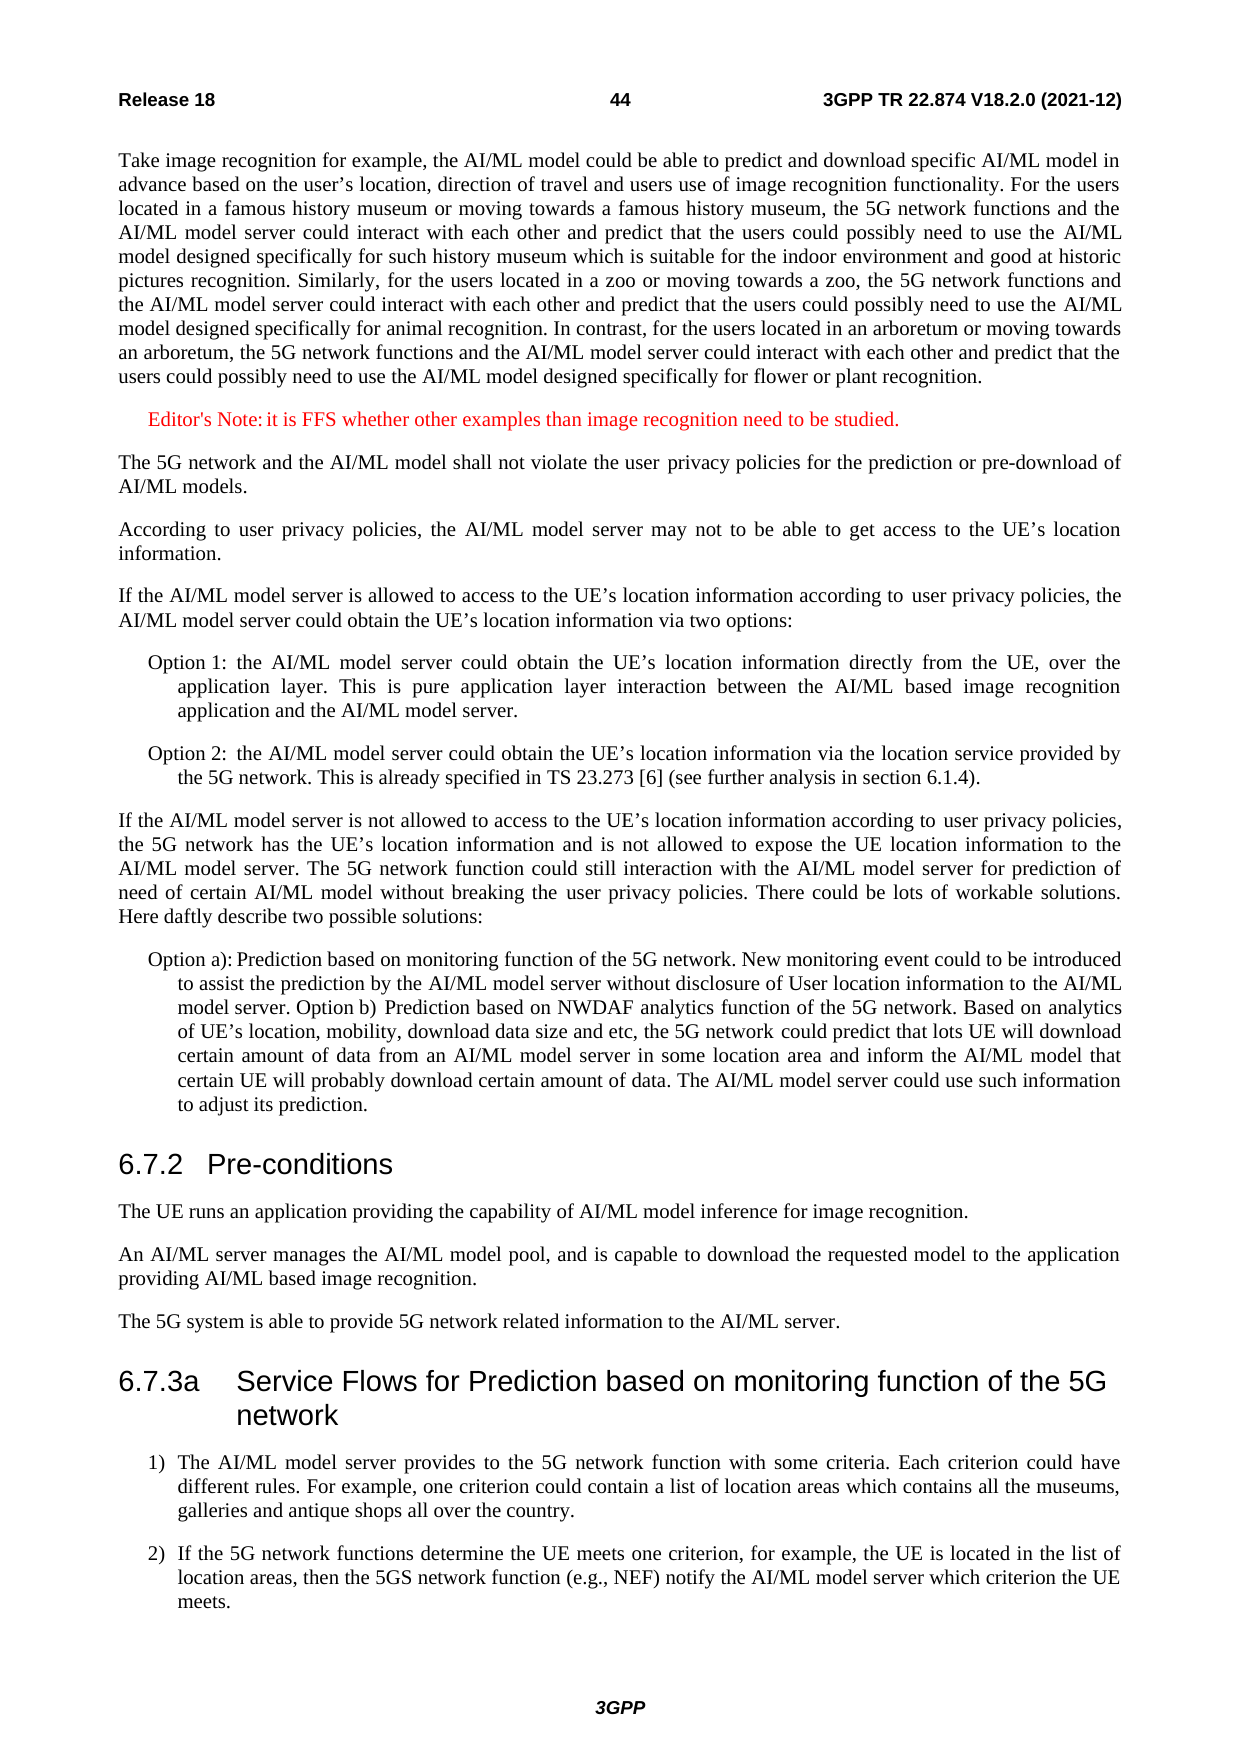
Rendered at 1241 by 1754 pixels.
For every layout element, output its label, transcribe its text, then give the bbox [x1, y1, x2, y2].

text 2) If the 5G network functions determine the UE meets one criterion, for example, the UE is located in the list of location areas, then the 5GS network function (e.g., NEF) notify the AI/ML model server which criterion the UE meets. [148, 1541, 1122, 1613]
text 1) The AI/ML model server provides to the 5G network function with some criteria. Each criterion could have different rules. For example, one criterion could contain a list of location areas which contains all the museums, galleries and antique shops all over the country. [148, 1450, 1122, 1522]
text If the AI/ML model server is not allowed to access to the UE’s location information according to user privacy policies, the 5G network has the UE’s location information and is not allowed to expose the UE location information to the AI/ML model server. The 5G network function could still interaction with the AI/ML model server for prediction of need of certain AI/ML model without breaking the user privacy policies. There could be lots of workable solutions. Here daftly describe two possible solutions: [118, 808, 1122, 928]
text An AI/ML server manages the AI/ML model pool, and is capable to download the requested model to the application providing AI/ML based image recognition. [118, 1242, 1122, 1290]
text Option a): Prediction based on monitoring function of the 5G network. New monitoring event could to be introduced to assist the prediction by the AI/ML model server without disclosure of User location information to the AI/ML model server. Option b) Prediction based on NWDAF analytics function of the 5G network. Based on analytics of UE’s location, mobility, download data size and etc, the 5G network could predict that lots UE will download certain amount of data from an AI/ML model server in some location area and inform the AI/ML model that certain UE will probably download certain amount of data. The AI/ML model server could use such information to adjust its prediction. [148, 947, 1122, 1116]
subtitle 6.7.2 Pre-conditions [118, 1147, 1122, 1180]
text If the AI/ML model server is allowed to access to the UE’s location information according to user privacy policies, the AI/ML model server could obtain the UE’s location information via two options: [118, 583, 1122, 632]
text Editor's Note: it is FFS whether other examples than image recognition need to be studied. [148, 407, 1122, 431]
text The 5G network and the AI/ML model shall not violate the user privacy policies for the prediction or pre-download of AI/ML models. [118, 450, 1122, 498]
text Option 2: the AI/ML model server could obtain the UE’s location information via the location service provided by the 5G network. This is already specified in TS 23.273 [6] (see further analysis in section 6.1.4). [148, 741, 1122, 789]
text The 5G system is able to provide 5G network related information to the AI/ML server. [118, 1309, 1122, 1333]
text According to user privacy policies, the AI/ML model server may not to be able to get access to the UE’s location information. [118, 517, 1122, 565]
text The UE runs an application providing the capability of AI/ML model inference for image recognition. [118, 1199, 1122, 1223]
text Take image recognition for example, the AI/ML model could be able to predict and download specific AI/ML model in advance based on the user’s location, direction of travel and users use of image recognition functionality. For the users located in a famous history museum or moving towards a famous history museum, the 5G network functions and the AI/ML model server could interact with each other and predict that the users could possibly need to use the AI/ML model designed specifically for such history museum which is suitable for the indoor environment and good at historic pictures recognition. Similarly, for the users located in a zoo or moving towards a zoo, the 5G network functions and the AI/ML model server could interact with each other and predict that the users could possibly need to use the AI/ML model designed specifically for animal recognition. In contrast, for the users located in an arboretum or moving towards an arboretum, the 5G network functions and the AI/ML model server could interact with each other and predict that the users could possibly need to use the AI/ML model designed specifically for flower or plant recognition. [118, 147, 1122, 388]
subtitle 6.7.3a Service Flows for Prediction based on monitoring function of the 5G network [118, 1364, 1122, 1431]
text Option 1: the AI/ML model server could obtain the UE’s location information directly from the UE, over the application layer. This is pure application layer interaction between the AI/ML based image recognition application and the AI/ML model server. [148, 650, 1122, 722]
